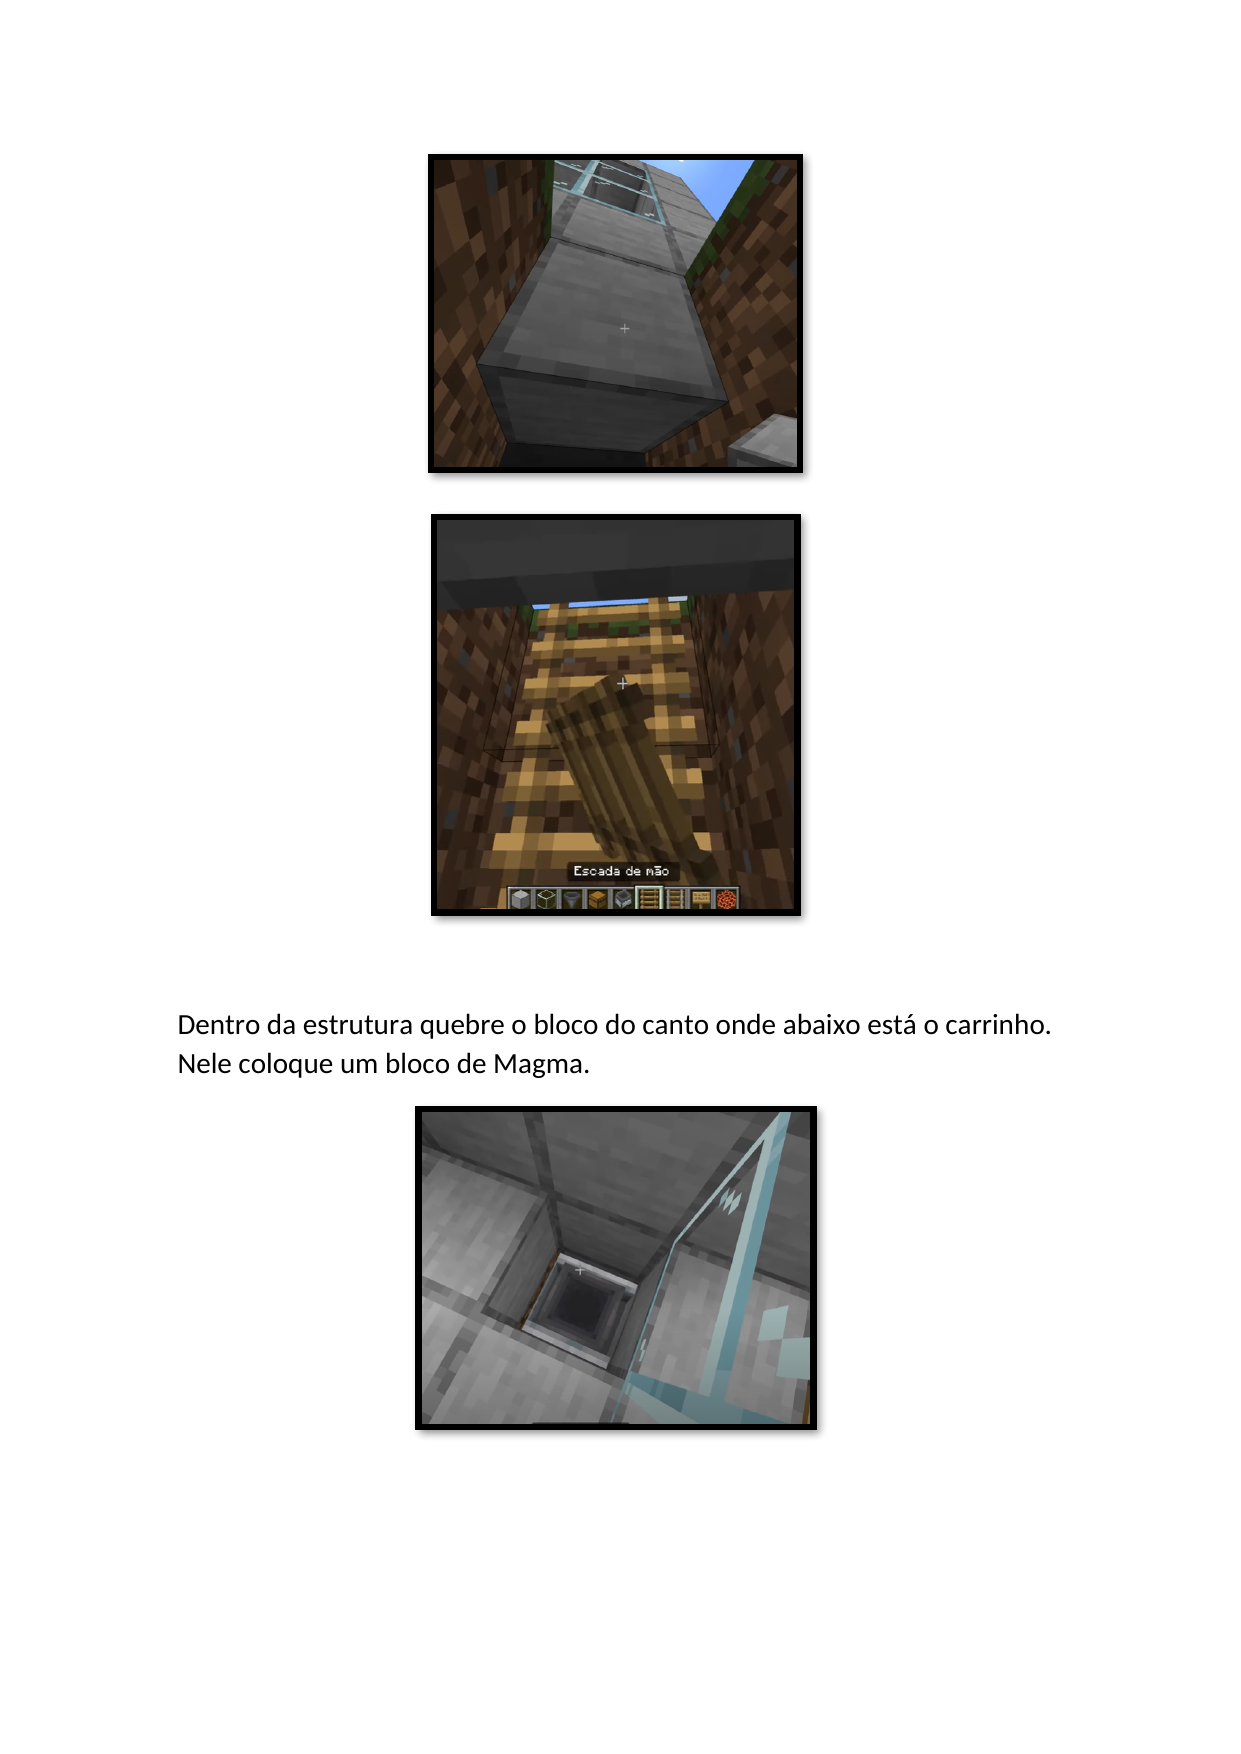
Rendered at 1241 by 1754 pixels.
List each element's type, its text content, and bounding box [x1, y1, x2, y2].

picture [437, 520, 794, 909]
picture [422, 1112, 810, 1424]
picture [434, 160, 797, 467]
text Dentro da estrutura quebre o bloco do canto onde abaixo está o carrinho. Nele coloque um bloco de Magma. [177, 1006, 1063, 1080]
